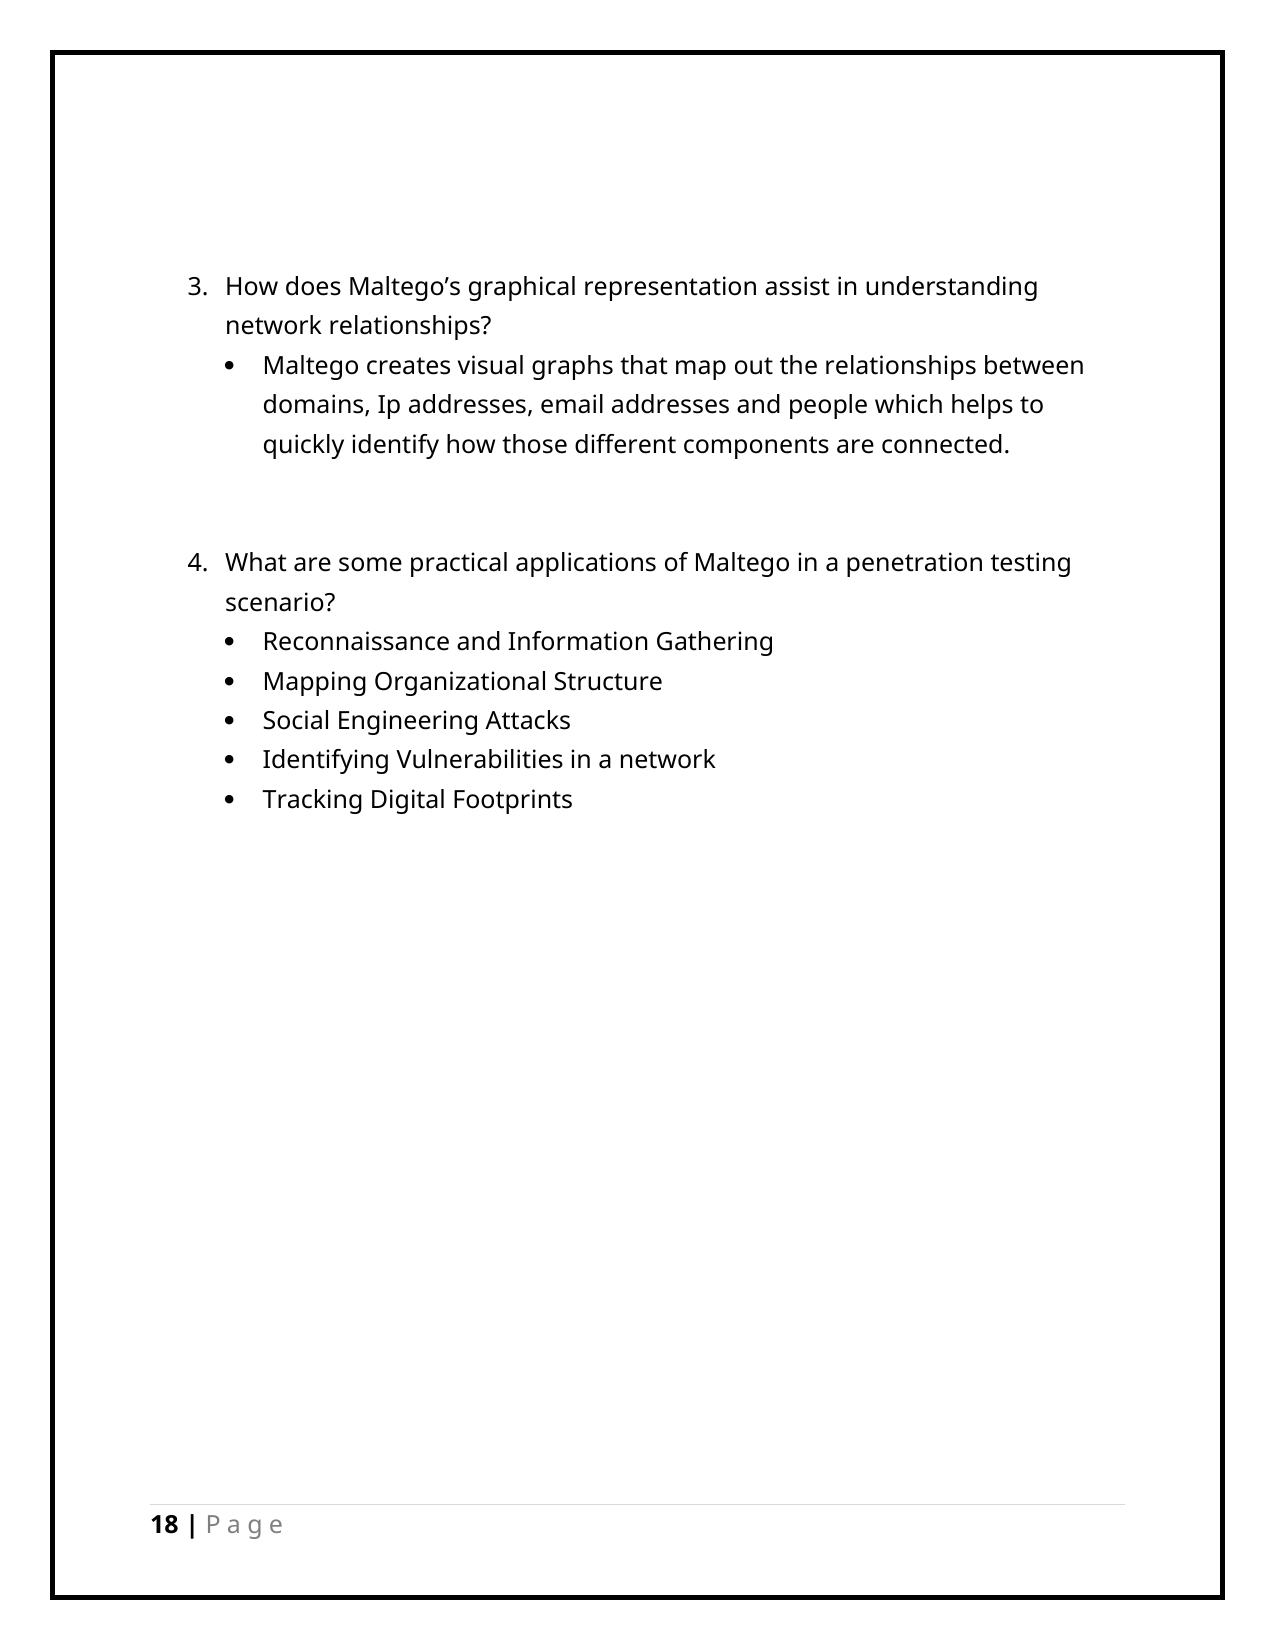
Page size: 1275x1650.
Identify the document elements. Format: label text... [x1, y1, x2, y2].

list What are some practical applications of Maltego in a penetration testing scenario? [187, 545, 1125, 618]
list Reconnaissance and Information Gathering [225, 624, 1125, 658]
list Mapping Organizational Structure [225, 663, 1125, 697]
list Tracking Digital Footprints [225, 782, 1125, 816]
list Social Engineering Attacks [225, 703, 1125, 737]
list How does Maltego’s graphical representation assist in understanding network relationships? [187, 268, 1125, 342]
list Identifying Vulnerabilities in a network [225, 742, 1125, 776]
list Maltego creates visual graphs that map out the relationships between domains, Ip addresses, email addresses and people which helps to quickly identify how those different components are connected. [225, 347, 1125, 460]
